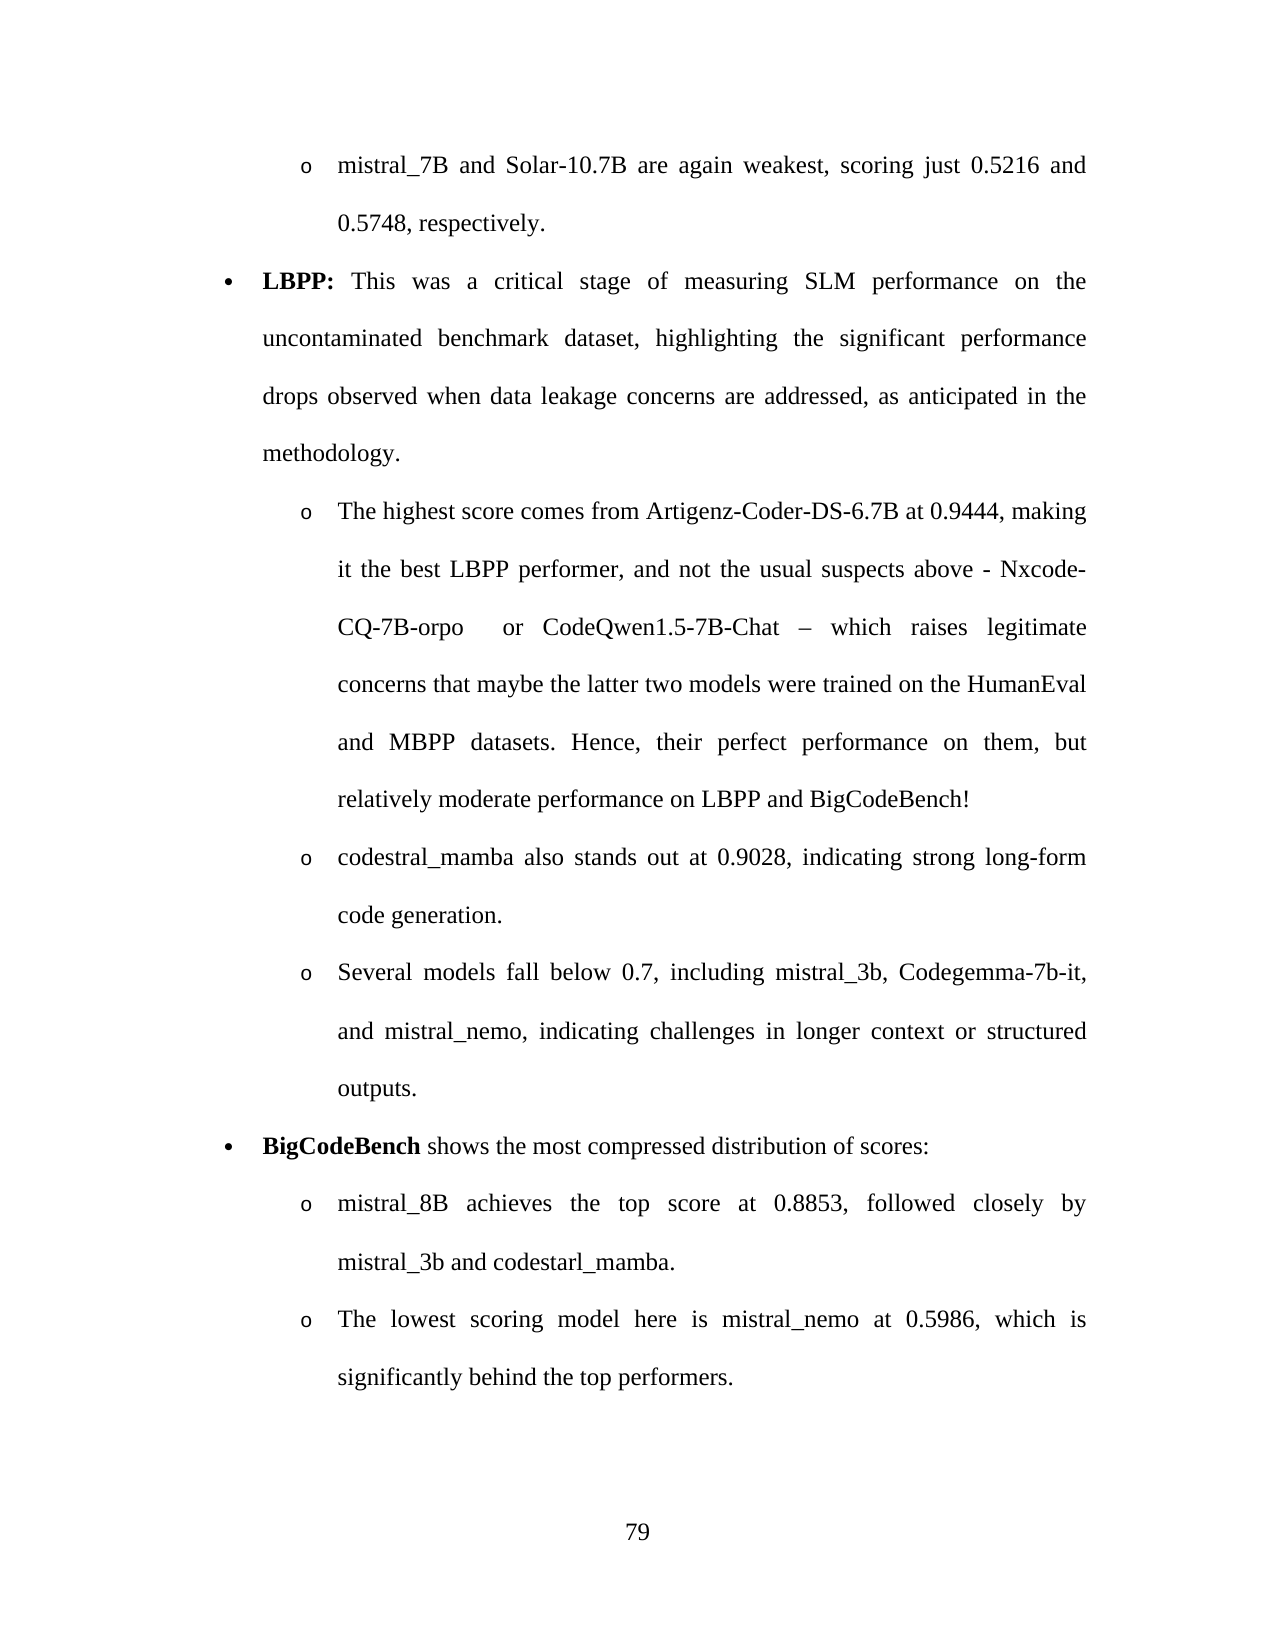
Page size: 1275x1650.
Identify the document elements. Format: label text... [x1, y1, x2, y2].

list mistral_8B achieves the top score at 0.8853, followed closely by mistral_3b and codestarl_mamba. [300, 1188, 1087, 1275]
list Several models fall below 0.7, including mistral_3b, Codegemma-7b-it, and mistral_nemo, indicating challenges in longer context or structured outputs. [300, 957, 1087, 1102]
list codestral_mamba also stands out at 0.9028, indicating strong long-form code generation. [300, 842, 1087, 929]
list LBPP: This was a critical stage of measuring SLM performance on the uncontaminated benchmark dataset, highlighting the significant performance drops observed when data leakage concerns are addressed, as anticipated in the methodology. [225, 266, 1087, 467]
list mistral_7B and Solar-10.7B are again weakest, scoring just 0.5216 and 0.5748, respectively. [300, 150, 1087, 237]
list The lowest scoring model here is mistral_nemo at 0.5986, which is significantly behind the top performers. [300, 1304, 1087, 1391]
list The highest score comes from Artigenz-Coder-DS-6.7B at 0.9444, making it the best LBPP performer, and not the usual suspects above - Nxcode-CQ-7B-orpo or CodeQwen1.5-7B-Chat – which raises legitimate concerns that maybe the latter two models were trained on the HumanEval and MBPP datasets. Hence, their perfect performance on them, but relatively moderate performance on LBPP and BigCodeBench! [300, 496, 1087, 813]
list BigCodeBench shows the most compressed distribution of scores: [225, 1131, 1087, 1159]
